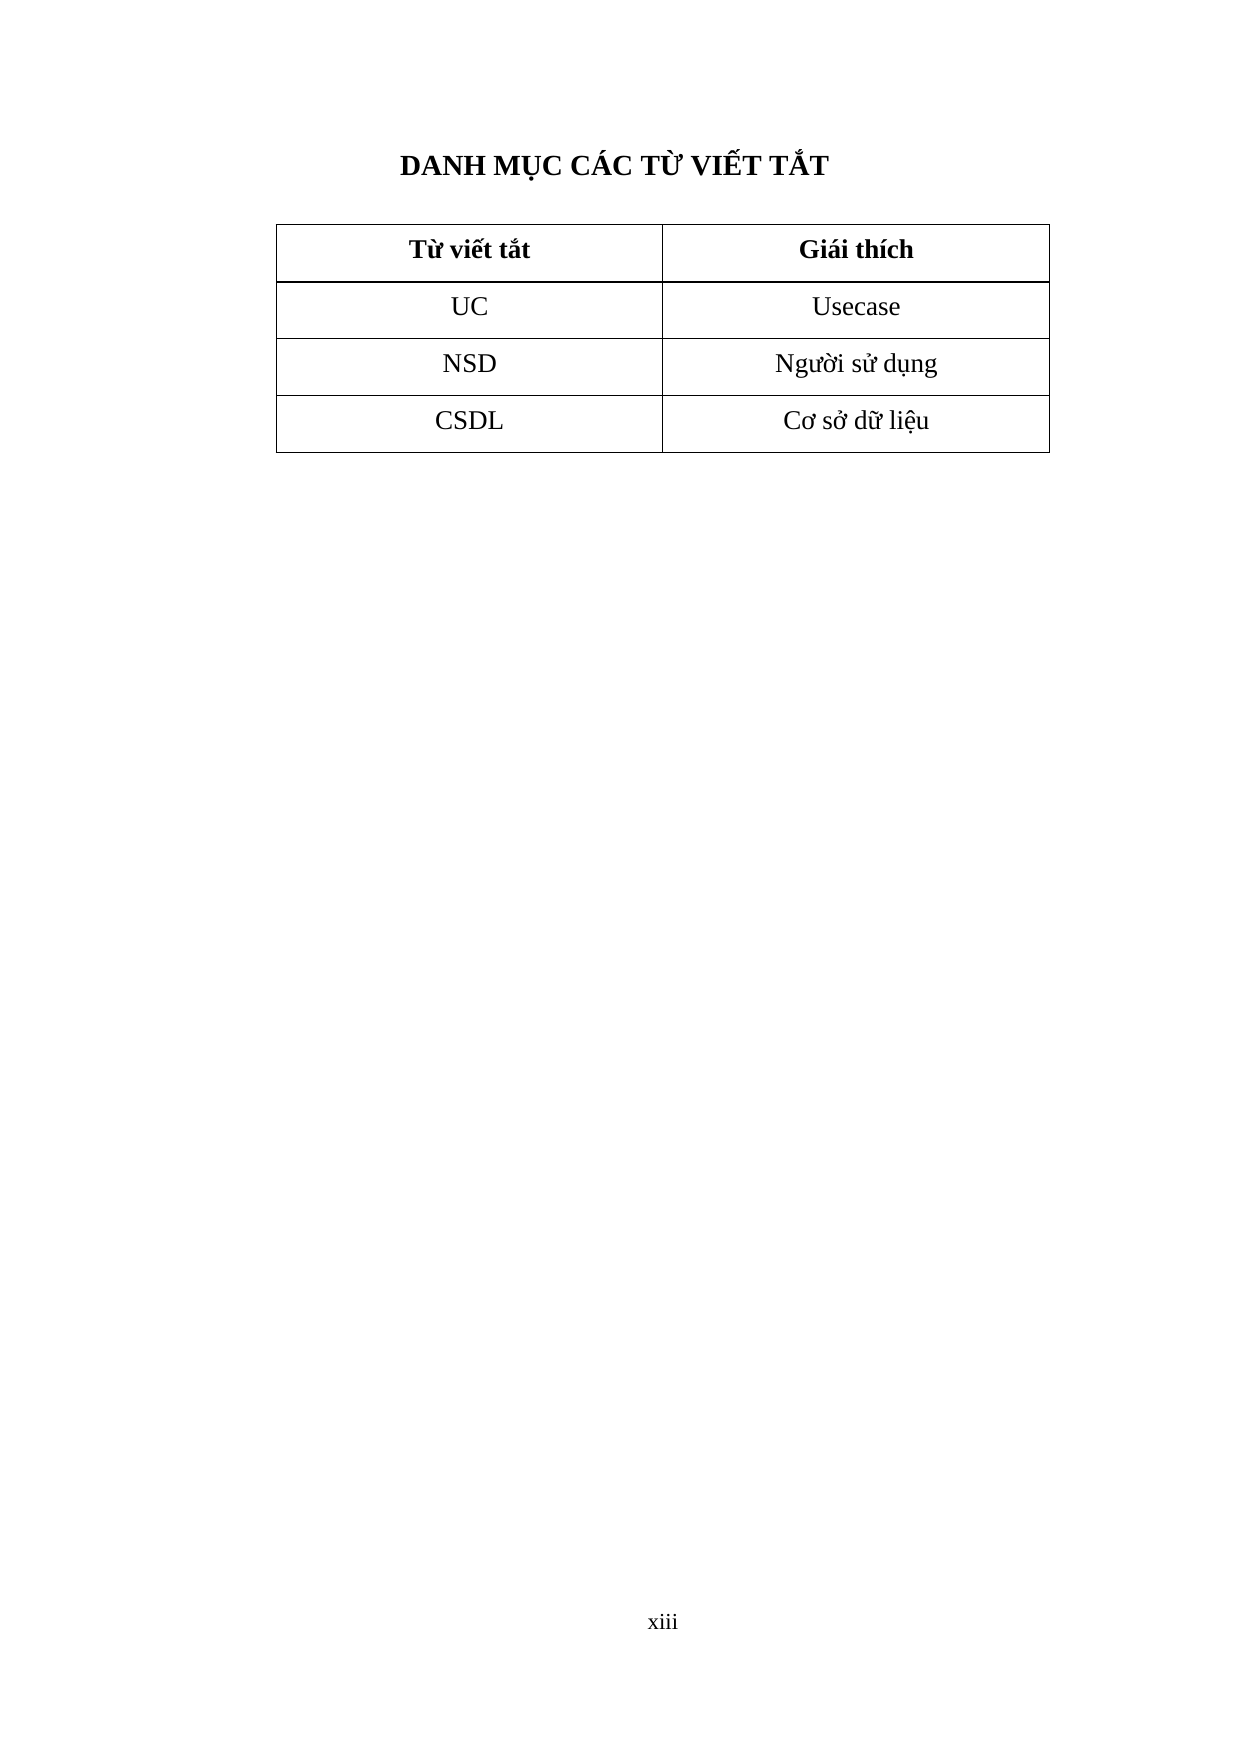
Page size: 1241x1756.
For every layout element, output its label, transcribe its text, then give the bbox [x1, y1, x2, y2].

subtitle DANH MỤC CÁC TỪ VIẾT TẮT [400, 148, 1151, 181]
table_cell Usecase [663, 283, 1049, 338]
table_header Giái thích [663, 225, 1049, 281]
table_cell Người sử dụng [663, 339, 1049, 395]
table_cell Cơ sở dữ liệu [663, 396, 1049, 452]
table_cell CSDL [277, 396, 662, 452]
table_cell NSD [277, 339, 662, 395]
table_cell UC [277, 283, 662, 338]
table_header Từ viết tắt [277, 225, 662, 281]
